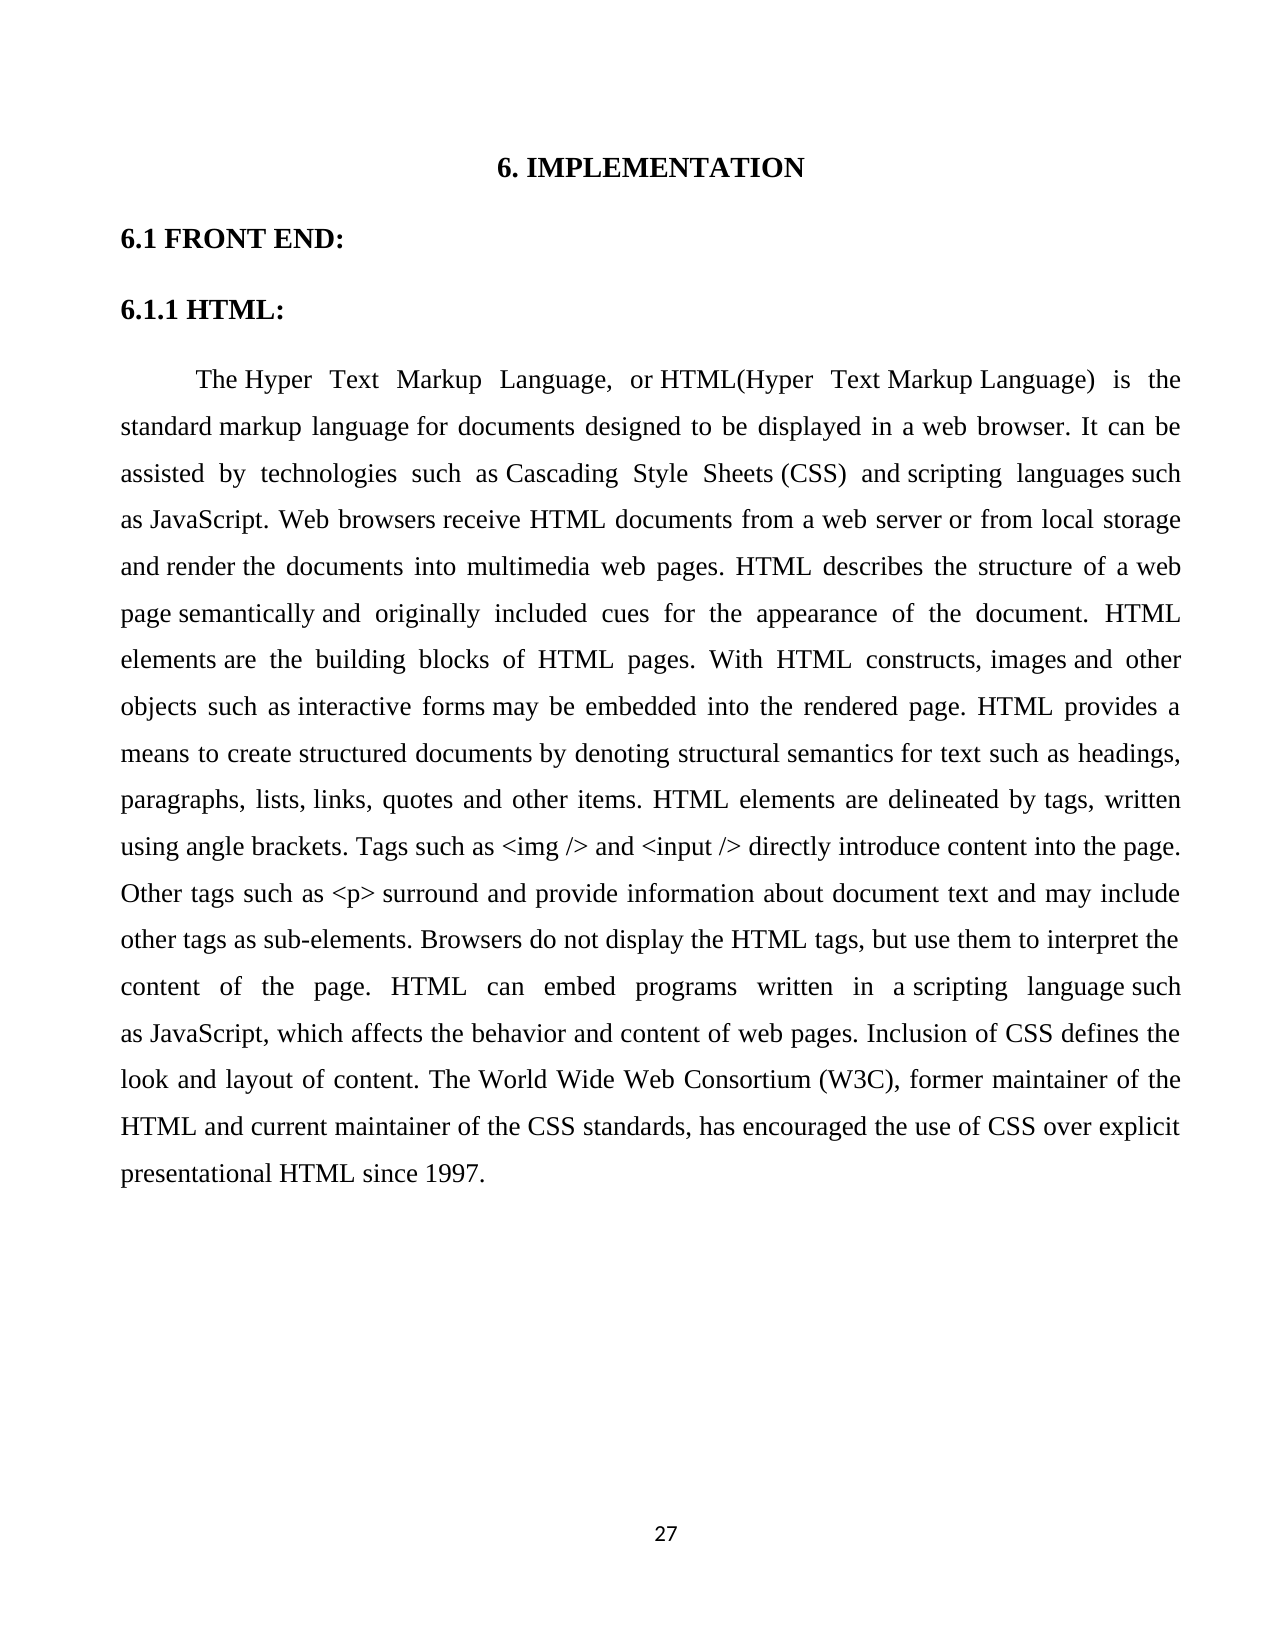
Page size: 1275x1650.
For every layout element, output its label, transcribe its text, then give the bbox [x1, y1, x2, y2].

text 6. IMPLEMENTATION [120, 150, 1181, 183]
text 6.1 FRONT END: [120, 221, 1181, 255]
text The Hyper Text Markup Language, or HTML(Hyper Text Markup Language) is the standard markup language for documents designed to be displayed in a web browser. It can be assisted by technologies such as Cascading Style Sheets (CSS) and scripting languages such as JavaScript. Web browsers receive HTML documents from a web server or from local storage and render the documents into multimedia web pages. HTML describes the structure of a web page semantically and originally included cues for the appearance of the document. HTML elements are the building blocks of HTML pages. With HTML constructs, images and other objects such as interactive forms may be embedded into the rendered page. HTML provides a means to create structured documents by denoting structural semantics for text such as headings, paragraphs, lists, links, quotes and other items. HTML elements are delineated by tags, written using angle brackets. Tags such as <img /> and <input /> directly introduce content into the page. Other tags such as <p> surround and provide information about document text and may include other tags as sub-elements. Browsers do not display the HTML tags, but use them to interpret the content of the page. HTML can embed programs written in a scripting language such as JavaScript, which affects the behavior and content of web pages. Inclusion of CSS defines the look and layout of content. The World Wide Web Consortium (W3C), former maintainer of the HTML and current maintainer of the CSS standards, has encouraged the use of CSS over explicit presentational HTML since 1997. [120, 363, 1181, 1188]
text 6.1.1 HTML: [120, 292, 1181, 326]
